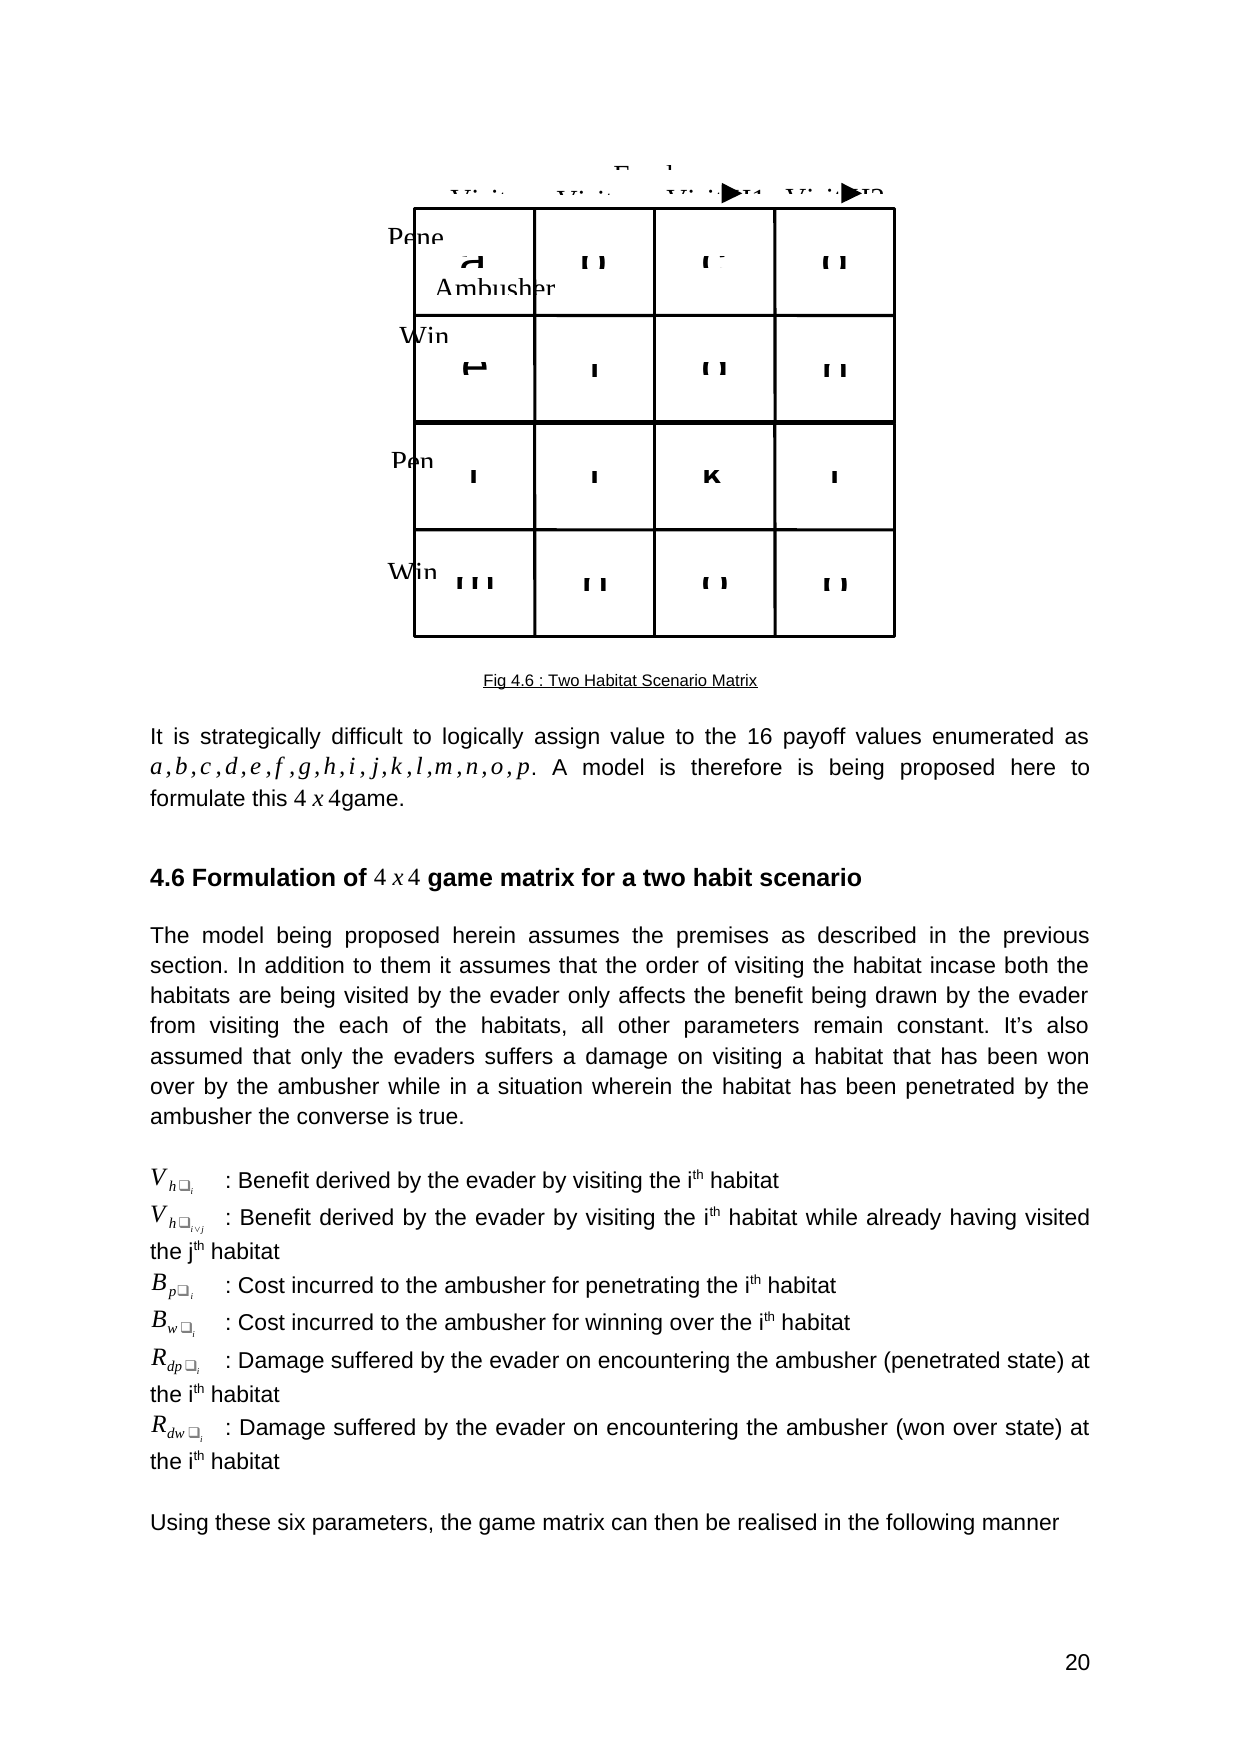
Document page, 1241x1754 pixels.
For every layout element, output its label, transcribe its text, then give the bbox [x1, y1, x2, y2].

text The model being proposed herein assumes the premises as described in the previous section. In addition to them it assumes that the order of visiting the habitat incase both the habitats are being visited by the evader only affects the benefit being drawn by the evader from visiting the each of the habitats, all other parameters remain constant. It’s also assumed that only the evaders suffers a damage on visiting a habitat that has been won over by the ambusher while in a situation wherein the habitat has been penetrated by the ambusher the converse is true. [150, 922, 1090, 1129]
text : Damage suffered by the evader on encountering the ambusher (won over state) at the ith habitat [150, 1411, 1090, 1474]
text : Damage suffered by the evader on encountering the ambusher (penetrated state) at the ith habitat [150, 1343, 1090, 1407]
text : Cost incurred to the ambusher for penetrating the ith habitat [150, 1268, 1090, 1302]
text : Cost incurred to the ambusher for winning over the ith habitat [150, 1306, 1090, 1339]
text : Benefit derived by the evader by visiting the ith habitat [150, 1163, 1090, 1197]
text Using these six parameters, the game matrix can then be realised in the following manner [150, 1509, 1090, 1535]
text Fig 4.6 : Two Habitat Scenario Matrix [150, 671, 1090, 690]
text : Benefit derived by the evader by visiting the ith habitat while already having visited the jth habitat [150, 1201, 1090, 1264]
text It is strategically difficult to logically assign value to the 16 payoff values enumerated as . A model is therefore is being proposed here to formulate this game. [150, 723, 1090, 812]
subtitle 4.6 Formulation of game matrix for a two habit scenario [150, 863, 1090, 892]
